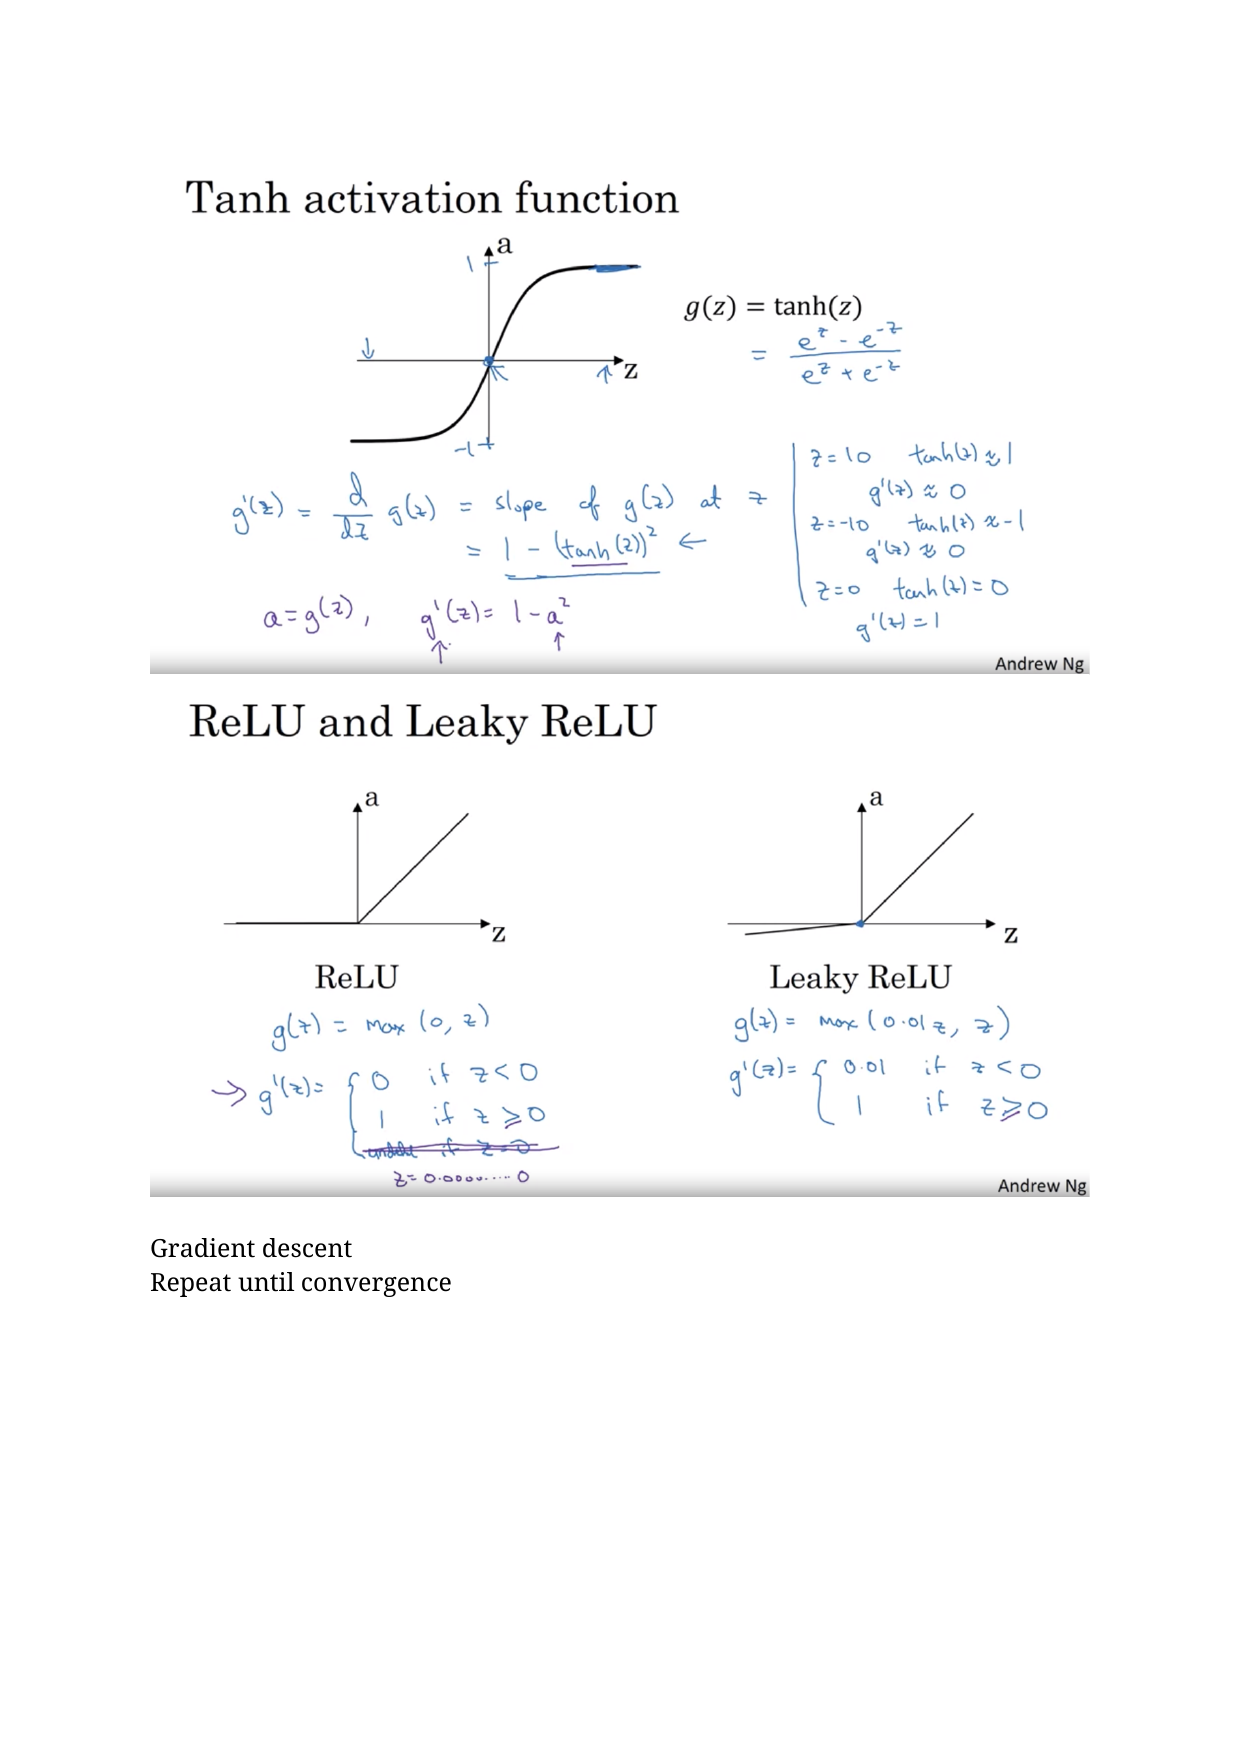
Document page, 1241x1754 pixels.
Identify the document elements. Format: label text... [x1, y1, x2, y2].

text Repeat until convergence [150, 1264, 1090, 1299]
picture [150, 150, 1090, 1197]
text Gradient descent [150, 1231, 1090, 1264]
